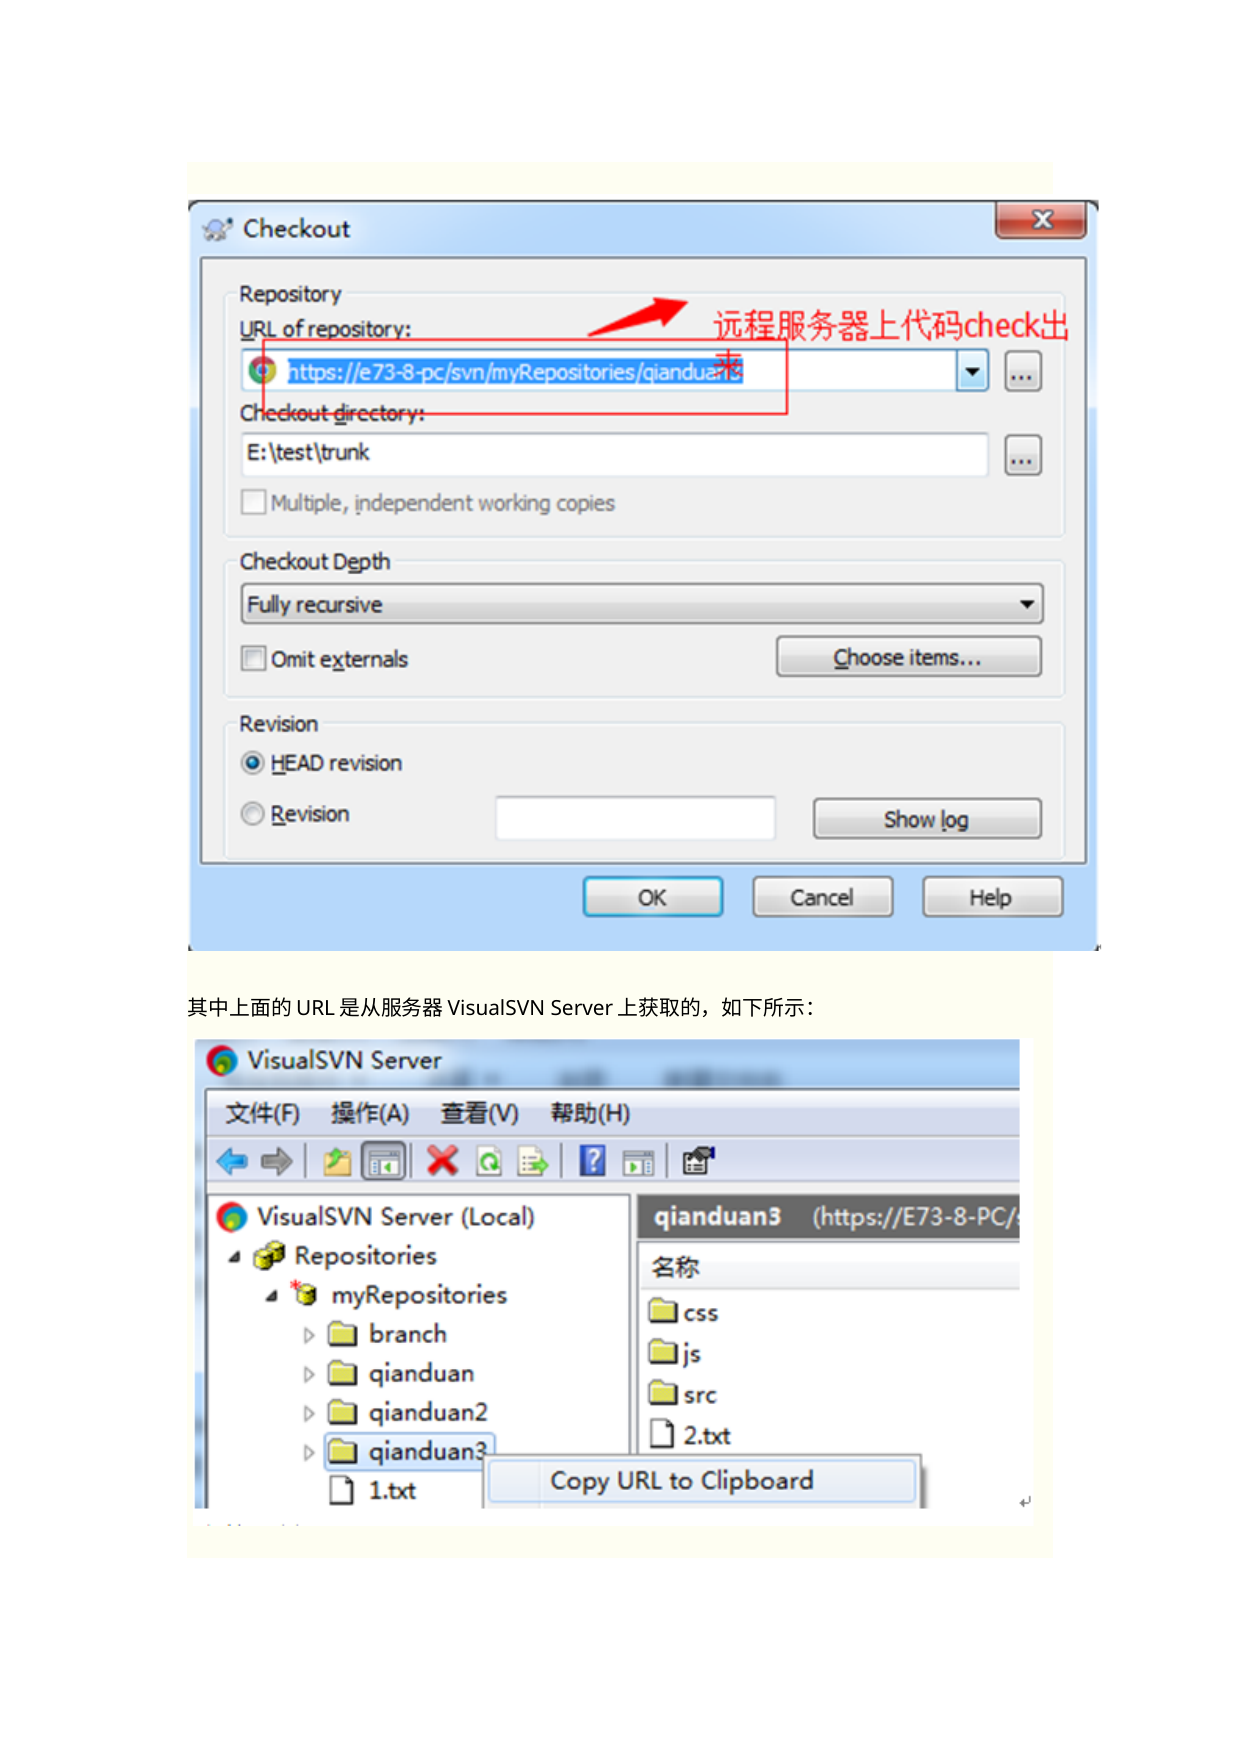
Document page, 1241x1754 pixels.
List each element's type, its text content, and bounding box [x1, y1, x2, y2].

text 其中上面的URL是从服务器VisualSVN Server上获取的，如下所示： [187, 990, 1053, 1023]
picture [192, 1038, 1034, 1526]
picture [187, 194, 1102, 951]
